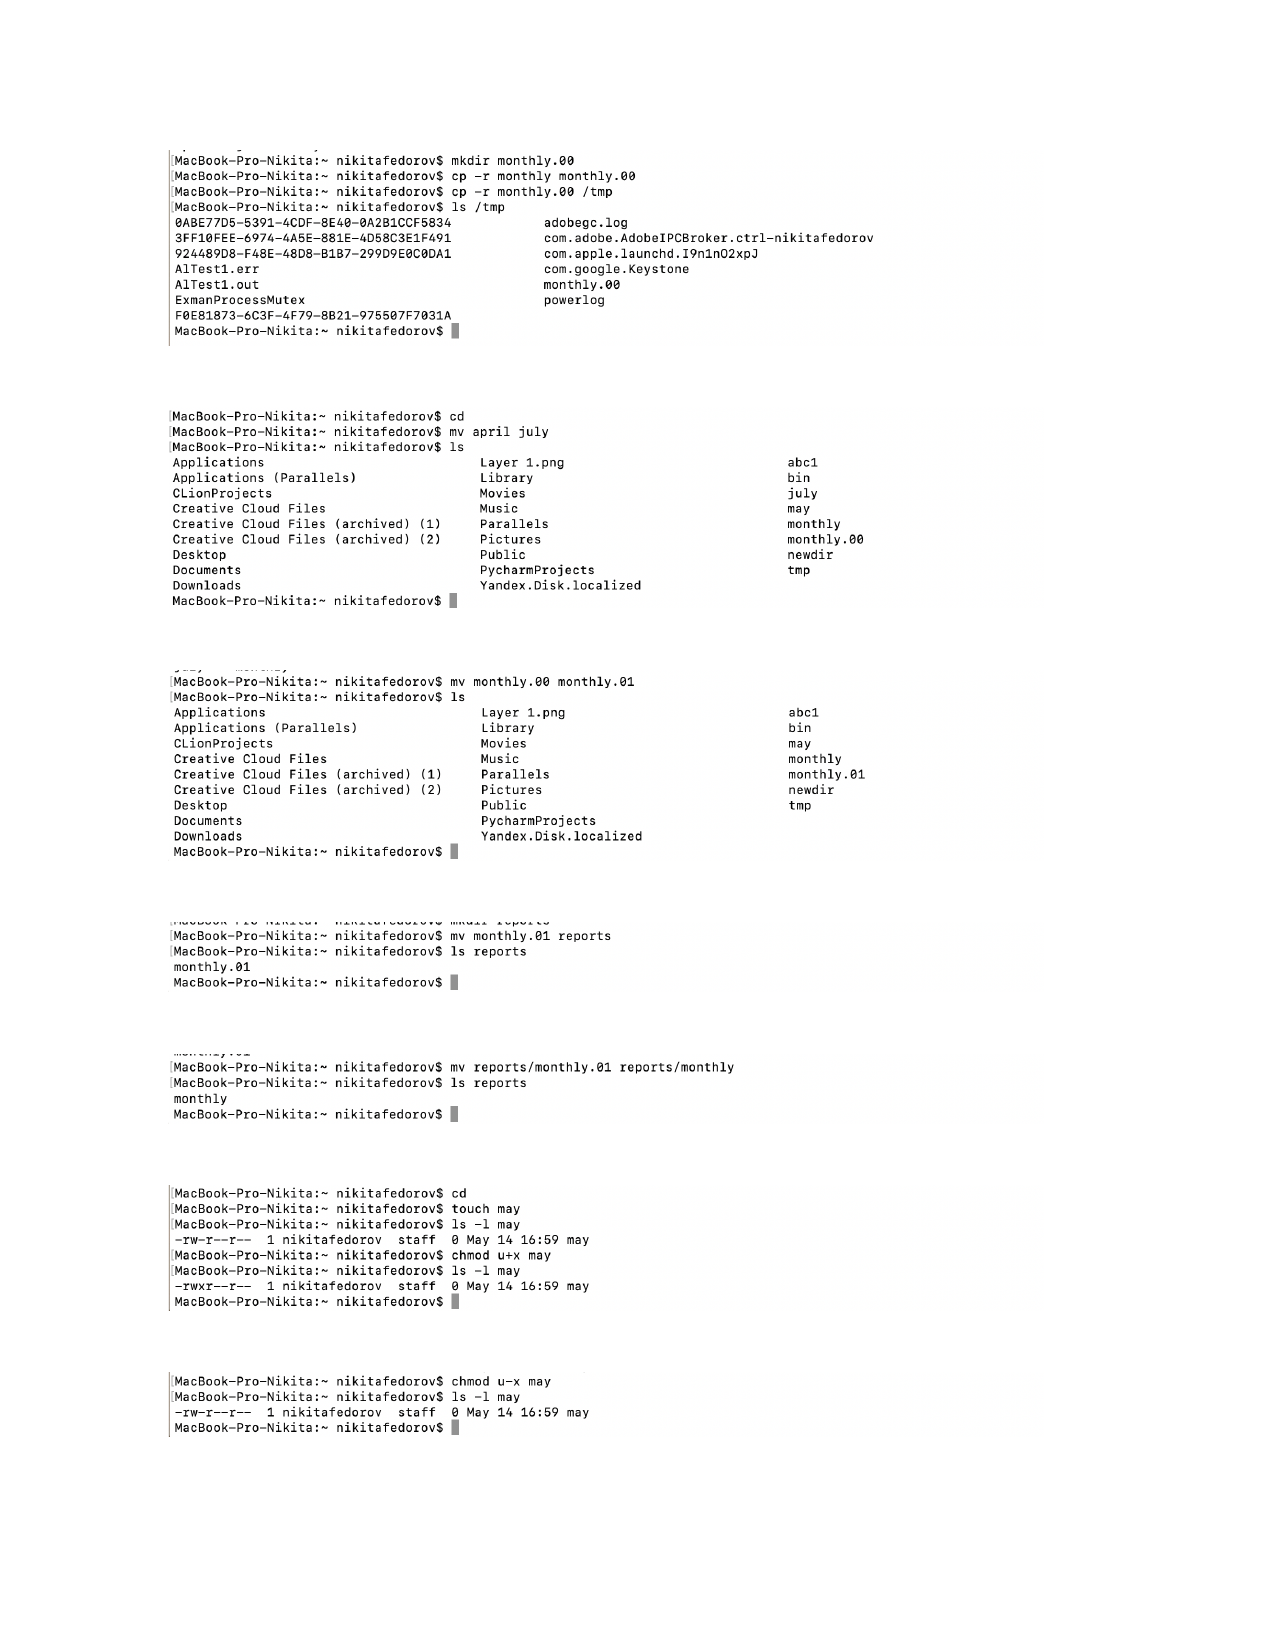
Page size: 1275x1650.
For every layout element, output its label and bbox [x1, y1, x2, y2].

picture [168, 922, 1044, 992]
picture [168, 150, 1044, 346]
picture [168, 670, 1044, 861]
picture [168, 1185, 1044, 1311]
picture [168, 407, 1044, 608]
picture [168, 1372, 1044, 1437]
picture [168, 1054, 1044, 1124]
